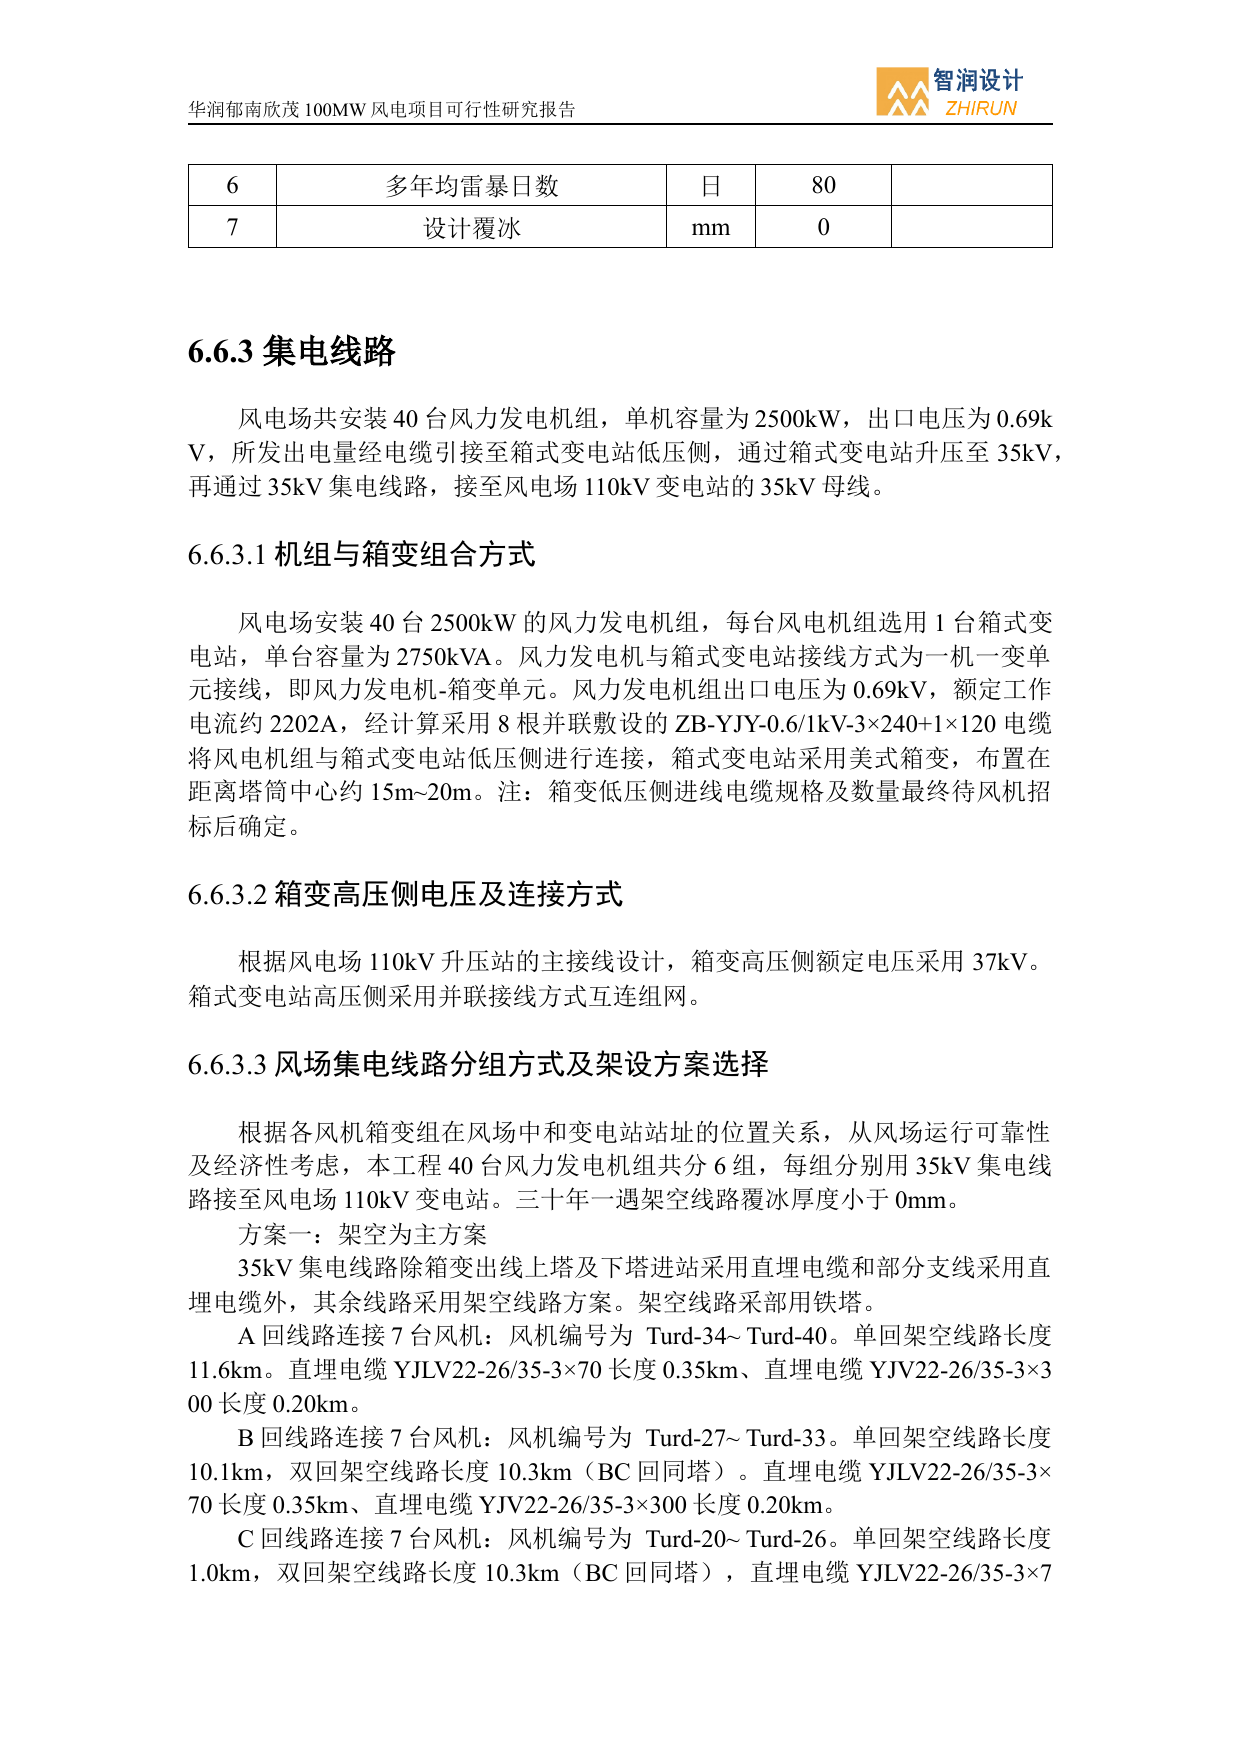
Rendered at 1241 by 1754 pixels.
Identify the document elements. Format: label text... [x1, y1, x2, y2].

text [187, 1521, 1053, 1589]
table_cell 日 [667, 165, 755, 205]
table_cell 7 [189, 206, 276, 247]
table_cell [892, 165, 1052, 205]
table_cell [892, 206, 1052, 247]
text 根据各风机箱变组在风场中和变电站站址的位置关系，从风场运行可靠性及经济性考虑，本工程40台风力发电机组共分6组，每组分别用35kV集电线路接至风电场110kV变电站。三十年一遇架空线路覆冰厚度小于0mm。 [187, 1113, 1053, 1215]
table_cell 6 [189, 165, 276, 205]
text 方案一：架空为主方案 [187, 1215, 1053, 1249]
text 6.6.3.1机组与箱变组合方式 [187, 519, 1053, 587]
text A回线路连接7台风机：风机编号为 Turd-34~ Turd-40。单回架空线路长度11.6km。直埋电缆YJLV22-26/35-3×70长度0.35km、直埋电缆YJV22-26/35-3×300长度0.20km。 [187, 1317, 1053, 1419]
table_cell mm [667, 206, 755, 247]
text 根据风电场110kV升压站的主接线设计，箱变高压侧额定电压采用37kV。箱式变电站高压侧采用并联接线方式互连组网。 [187, 944, 1053, 1012]
text 6.6.3 集电线路 [187, 316, 1053, 383]
text 35kV集电线路除箱变出线上塔及下塔进站采用直埋电缆和部分支线采用直埋电缆外，其余线路采用架空线路方案。架空线路采部用铁塔。 [187, 1249, 1053, 1317]
table_cell 0 [756, 206, 891, 247]
text 6.6.3.3风场集电线路分组方式及架设方案选择 [187, 1029, 1053, 1097]
table_cell 多年均雷暴日数 [277, 165, 666, 205]
table_cell 设计覆冰 [277, 206, 666, 247]
picture [876, 65, 1024, 117]
text B回线路连接7台风机：风机编号为 Turd-27~ Turd-33。单回架空线路长度10.1km，双回架空线路长度10.3km（BC回同塔）。直埋电缆YJLV22-26/35-3×70长度0.35km、直埋电缆YJV22-26/35-3×300长度0.20km。 [187, 1419, 1053, 1521]
text 风电场共安装40台风力发电机组，单机容量为2500kW，出口电压为0.69kV，所发出电量经电缆引接至箱式变电站低压侧，通过箱式变电站升压至35kV，再通过35kV集电线路，接至风电场110kV变电站的35kV母线。 [187, 400, 1053, 502]
text 6.6.3.2箱变高压侧电压及连接方式 [187, 859, 1053, 927]
table_cell 80 [756, 165, 891, 205]
text 风电场安装40台2500kW的风力发电机组，每台风电机组选用1台箱式变电站，单台容量为2750kVA。风力发电机与箱式变电站接线方式为一机一变单元接线，即风力发电机-箱变单元。风力发电机组出口电压为0.69kV，额定工作电流约2202A，经计算采用8根并联敷设的ZB-YJY-0.6/1kV-3×240+1×120电缆将风电机组与箱式变电站低压侧进行连接，箱式变电站采用美式箱变，布置在距离塔筒中心约15m~20m。注：箱变低压侧进线电缆规格及数量最终待风机招标后确定。 [187, 604, 1053, 842]
